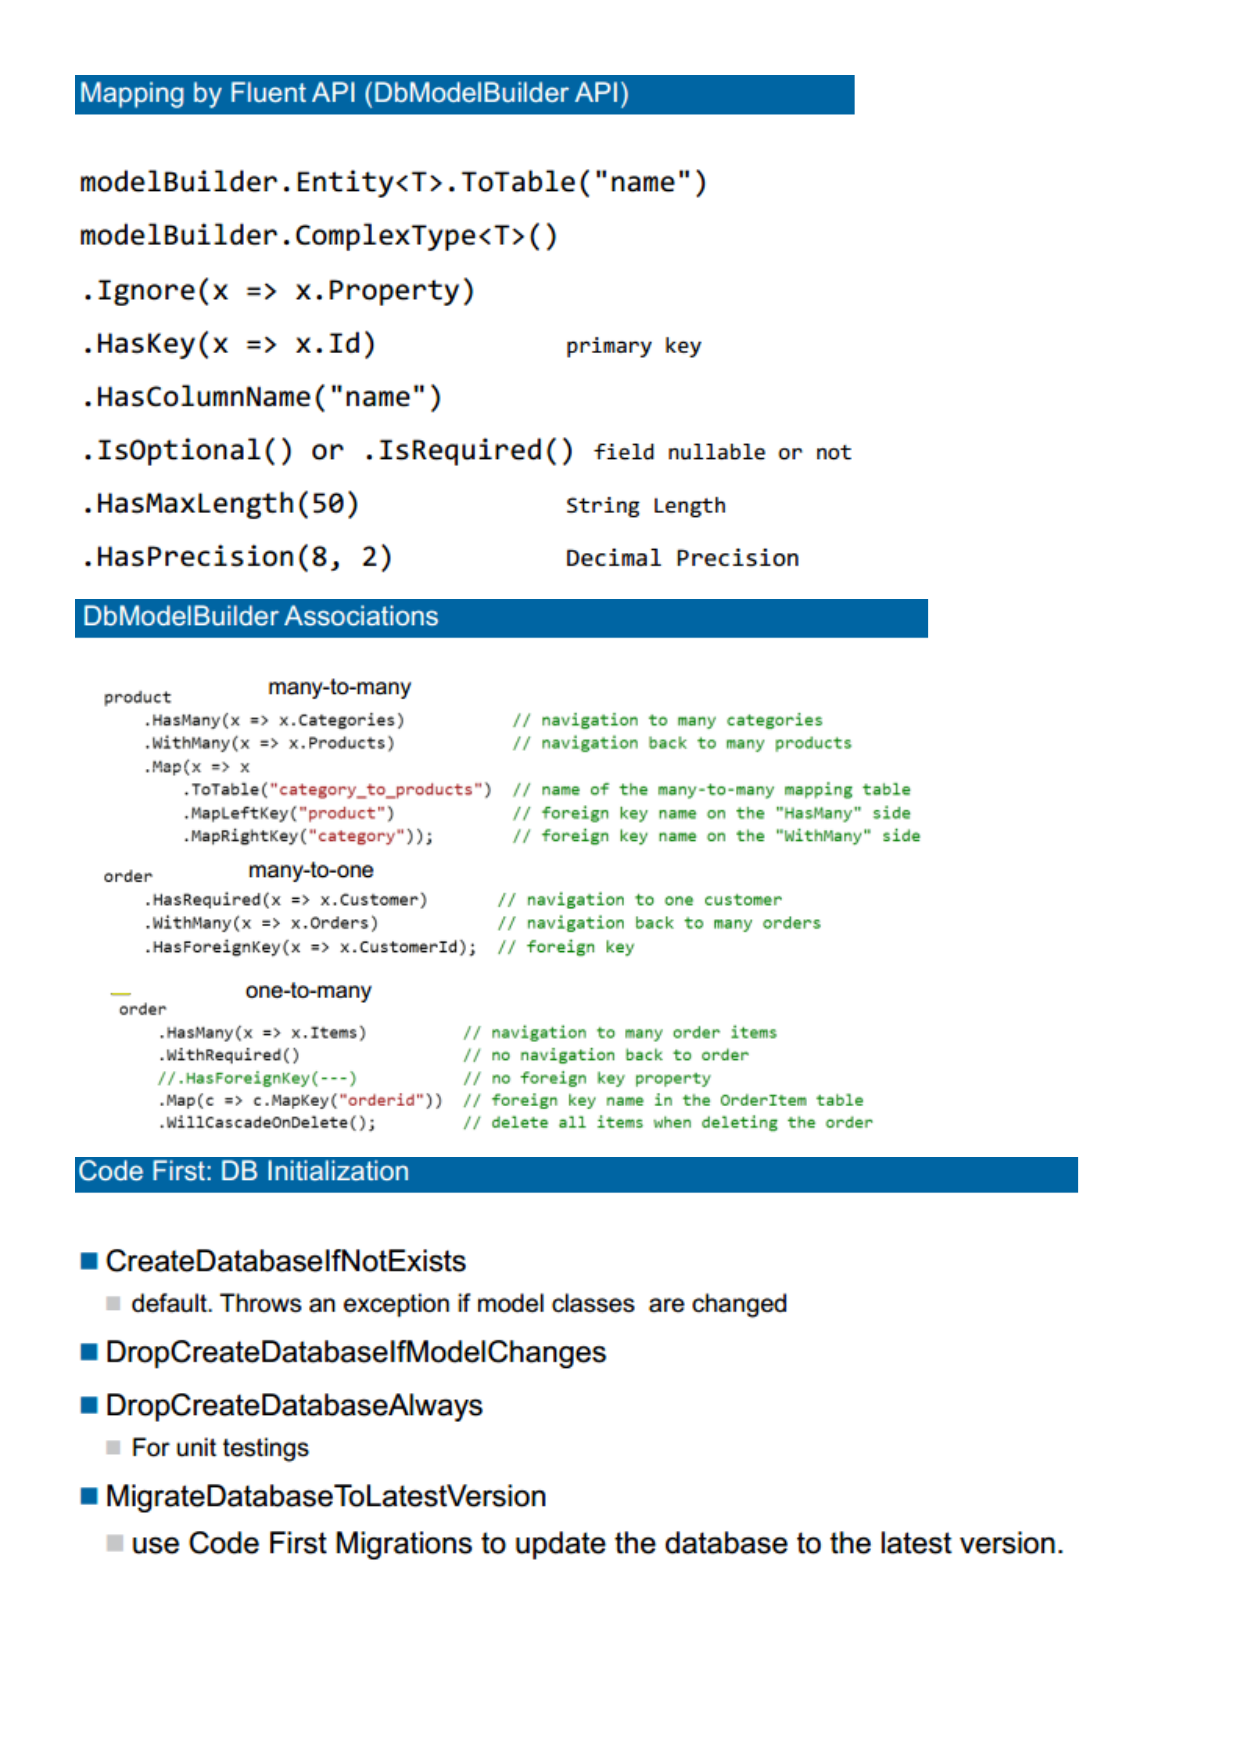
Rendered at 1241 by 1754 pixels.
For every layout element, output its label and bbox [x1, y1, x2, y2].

picture [75, 599, 929, 1142]
picture [75, 1157, 1079, 1566]
picture [75, 75, 855, 585]
